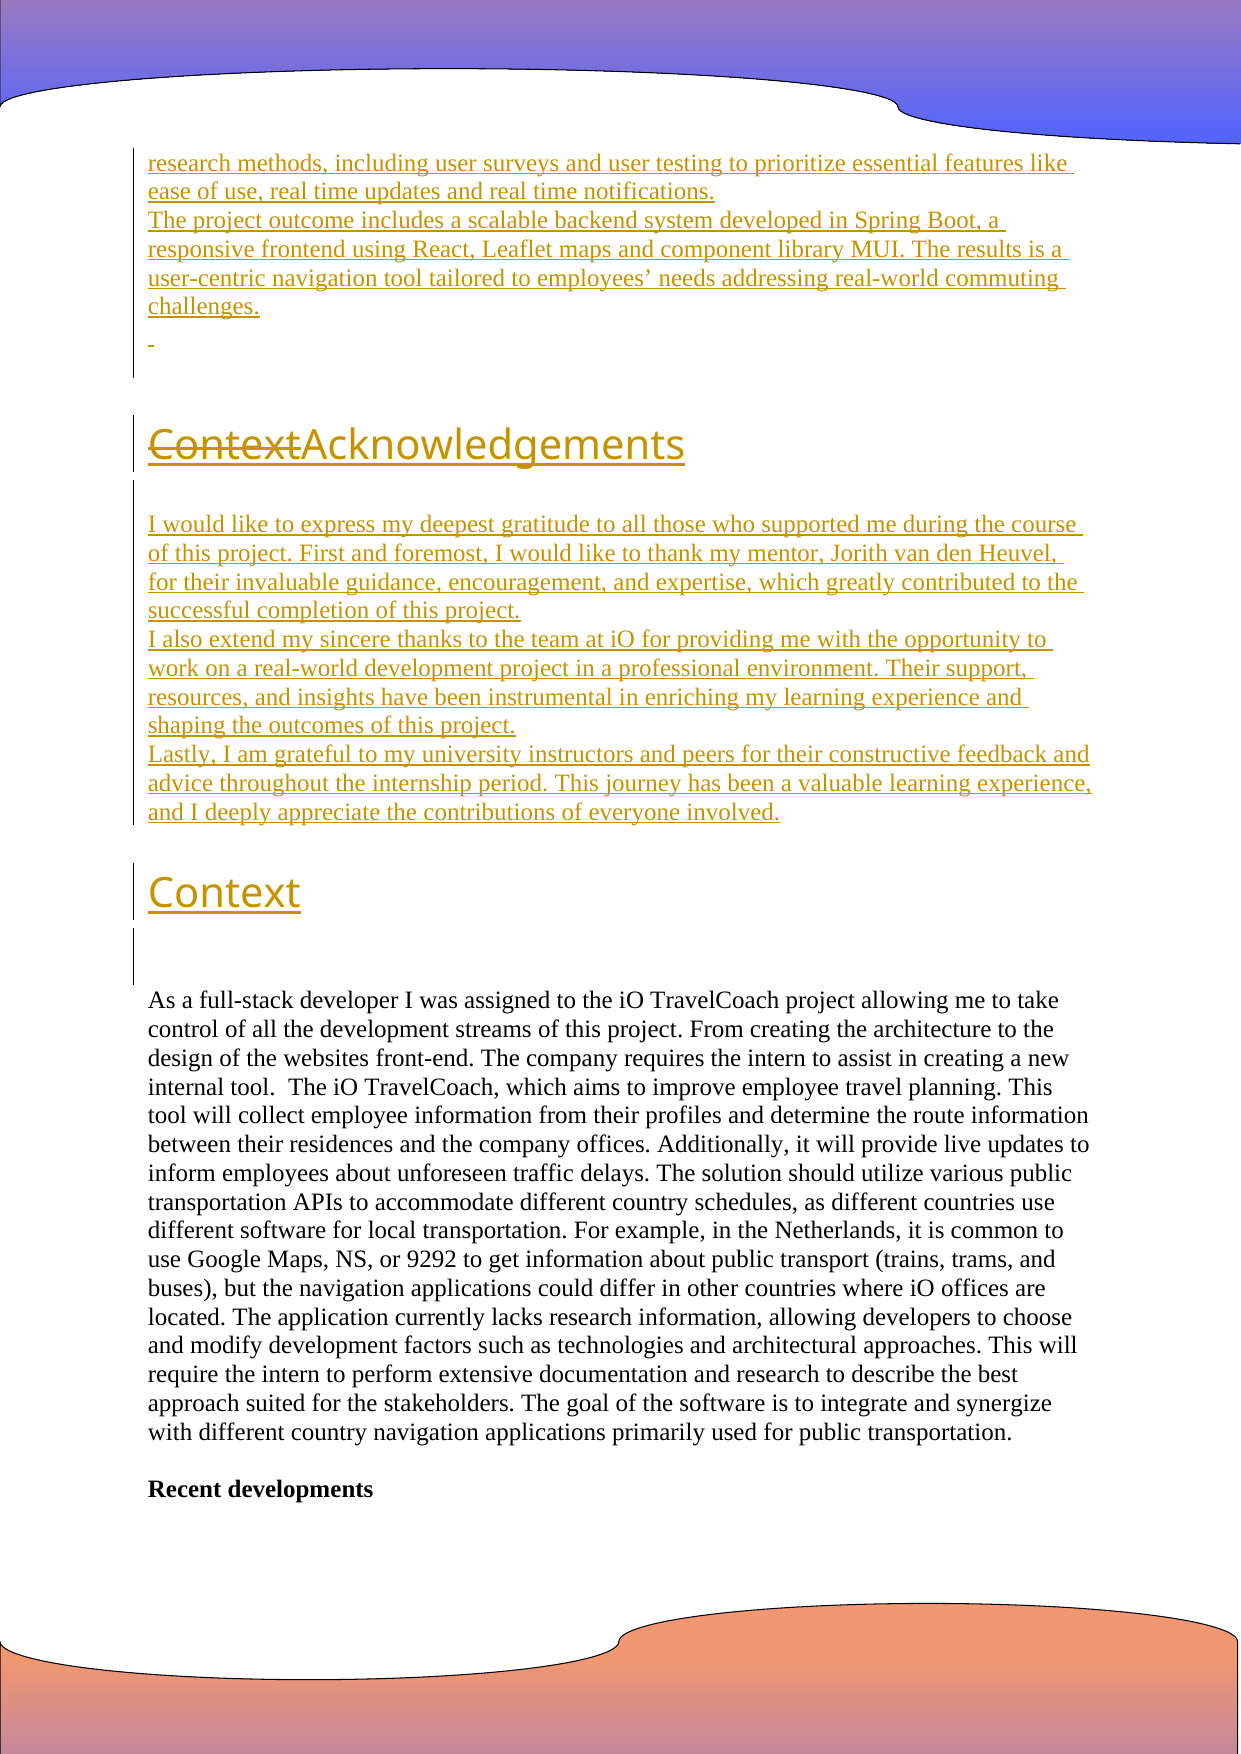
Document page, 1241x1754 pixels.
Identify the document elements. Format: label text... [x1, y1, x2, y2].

text As a full-stack developer I was assigned to the iO TravelCoach project allowing me to take control of all the development streams of this project. From creating the architecture to the design of the websites front-end. The company requires the intern to assist in creating a new internal tool. The iO TravelCoach, which aims to improve employee travel planning. This tool will collect employee information from their profiles and determine the route information between their residences and the company offices. Additionally, it will provide live updates to inform employees about unforeseen traffic delays. The solution should utilize various public transportation APIs to accommodate different country schedules, as different countries use different software for local transportation. For example, in the Netherlands, it is common to use Google Maps, NS, or 9292 to get information about public transport (trains, trams, and buses), but the navigation applications could differ in other countries where iO offices are located. The application currently lacks research information, allowing developers to choose and modify development factors such as technologies and architectural approaches. This will require the intern to perform extensive documentation and research to describe the best approach suited for the stakeholders. The goal of the software is to integrate and synergize with different country navigation applications primarily used for public transportation. [148, 985, 1092, 1445]
text Recent developments [148, 1474, 1092, 1503]
